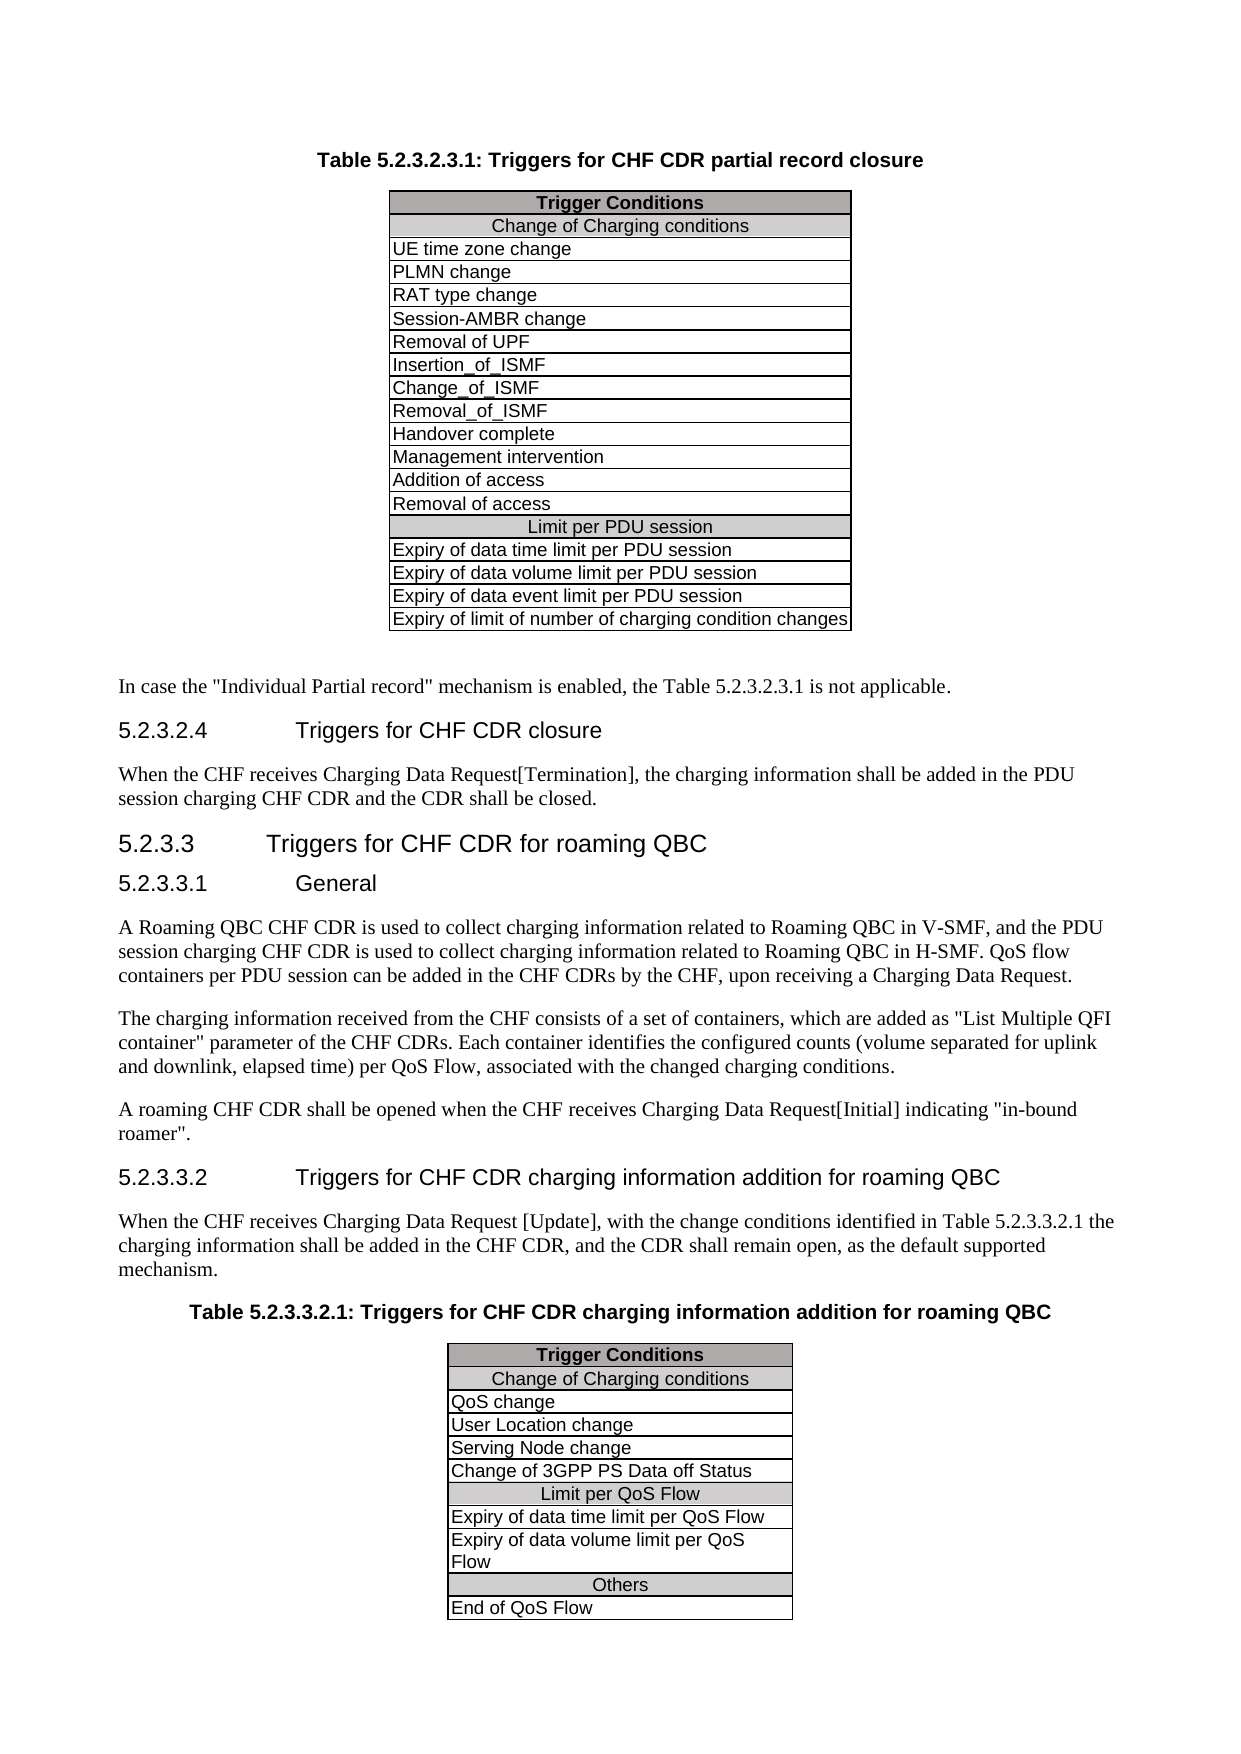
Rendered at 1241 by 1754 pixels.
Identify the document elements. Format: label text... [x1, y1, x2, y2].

table_cell Serving Node change [449, 1437, 792, 1458]
subtitle 5.2.3.3.1 General [118, 870, 1122, 896]
table_cell Expiry of data volume limit per QoS Flow [449, 1529, 792, 1572]
table_cell Removal of access [390, 492, 850, 514]
table_header Trigger Conditions [449, 1344, 792, 1366]
table_header Trigger Conditions [390, 192, 850, 213]
subtitle 5.2.3.3 Triggers for CHF CDR for roaming QBC [118, 829, 1122, 857]
table_cell Management intervention [390, 446, 850, 468]
table_cell Expiry of data volume limit per PDU session [390, 562, 850, 583]
table_cell Insertion_of_ISMF [390, 354, 850, 375]
table_cell Others [449, 1574, 792, 1595]
table_cell End of QoS Flow [449, 1597, 792, 1618]
table_cell RAT type change [390, 284, 850, 306]
text When the CHF receives Charging Data Request [Update], with the change conditions identified in Table 5.2.3.3.2.1 the charging information shall be added in the CHF CDR, and the CDR shall remain open, as the default supported mechanism. [118, 1209, 1122, 1281]
table_cell Session-AMBR change [390, 307, 850, 329]
table_cell Handover complete [390, 423, 850, 444]
table_cell QoS change [449, 1391, 792, 1412]
table_cell Expiry of data time limit per PDU session [390, 539, 850, 560]
text A roaming CHF CDR shall be opened when the CHF receives Charging Data Request[Initial] indicating "in-bound roamer". [118, 1097, 1122, 1145]
table_cell UE time zone change [390, 238, 850, 259]
table_cell Removal of UPF [390, 331, 850, 352]
table_cell Expiry of data event limit per PDU session [390, 585, 850, 606]
table_cell PLMN change [390, 261, 850, 283]
table_cell Removal_of_ISMF [390, 400, 850, 421]
table_cell Addition of access [390, 469, 850, 491]
text In case the "Individual Partial record" mechanism is enabled, the Table 5.2.3.2.3.1 is not applicable. [118, 674, 1122, 698]
table_cell Expiry of data time limit per QoS Flow [449, 1506, 792, 1528]
text A Roaming QBC CHF CDR is used to collect charging information related to Roaming QBC in V-SMF, and the PDU session charging CHF CDR is used to collect charging information related to Roaming QBC in H-SMF. QoS flow containers per PDU session can be added in the CHF CDRs by the CHF, upon receiving a Charging Data Request. [118, 915, 1122, 987]
table_cell Change_of_ISMF [390, 377, 850, 398]
text When the CHF receives Charging Data Request[Termination], the charging information shall be added in the PDU session charging CHF CDR and the CDR shall be closed. [118, 762, 1122, 810]
subtitle 5.2.3.3.2 Triggers for CHF CDR charging information addition for roaming QBC [118, 1164, 1122, 1190]
table_cell Change of Charging conditions [390, 215, 850, 236]
text Table 5.2.3.3.2.1: Triggers for CHF CDR charging information addition for roaming QBC [118, 1300, 1122, 1324]
table_cell Change of Charging conditions [449, 1367, 792, 1389]
table_cell User Location change [449, 1414, 792, 1435]
table_cell Change of 3GPP PS Data off Status [449, 1460, 792, 1481]
table_cell Expiry of limit of number of charging condition changes [390, 608, 850, 629]
text The charging information received from the CHF consists of a set of containers, which are added as "List Multiple QFI container" parameter of the CHF CDRs. Each container identifies the configured counts (volume separated for uplink and downlink, elapsed time) per QoS Flow, associated with the changed charging conditions. [118, 1006, 1122, 1078]
subtitle 5.2.3.2.4 Triggers for CHF CDR closure [118, 717, 1122, 743]
table_cell Limit per QoS Flow [449, 1483, 792, 1504]
table_cell Limit per PDU session [390, 516, 850, 537]
text Table 5.2.3.2.3.1: Triggers for CHF CDR partial record closure [118, 147, 1122, 171]
